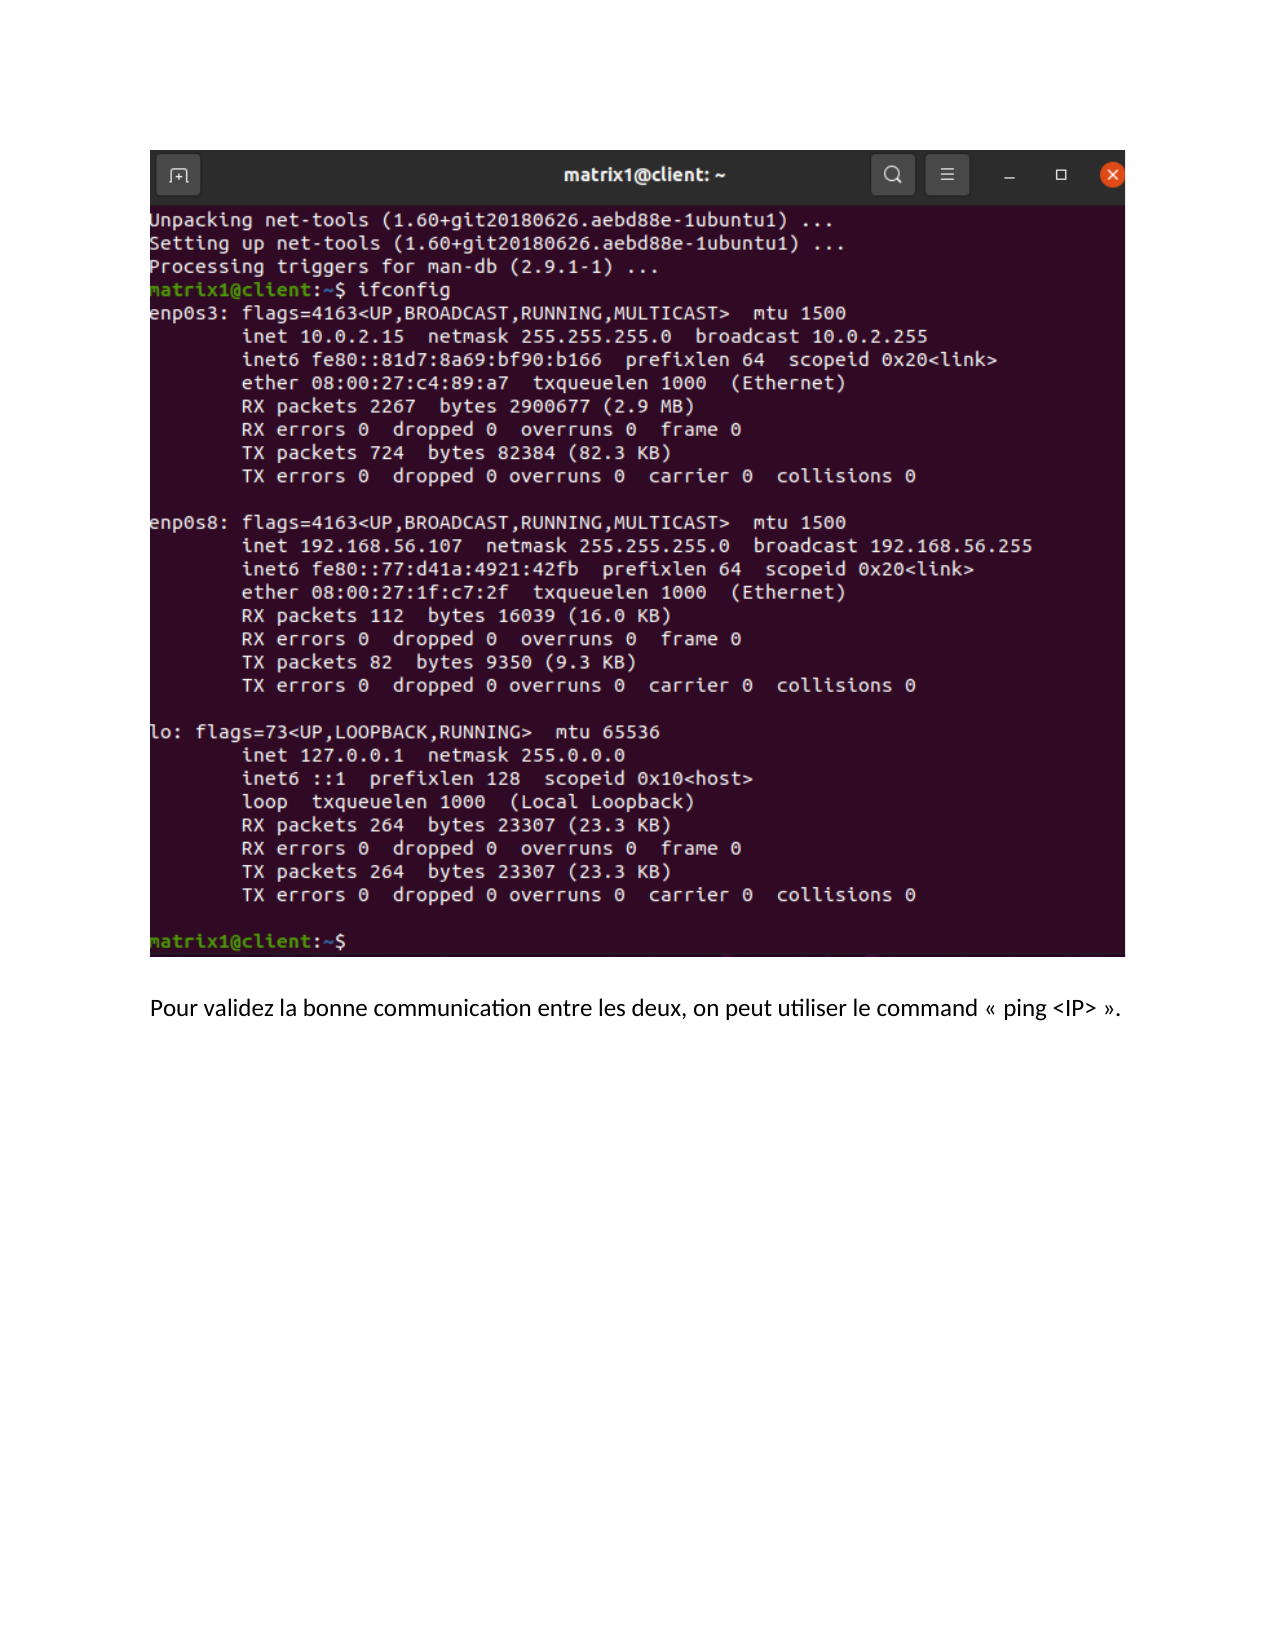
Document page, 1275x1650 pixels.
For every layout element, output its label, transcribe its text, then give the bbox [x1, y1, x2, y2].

picture [150, 150, 1125, 957]
text Pour validez la bonne communication entre les deux, on peut utiliser le command « ping <IP> ». [150, 992, 1125, 1022]
